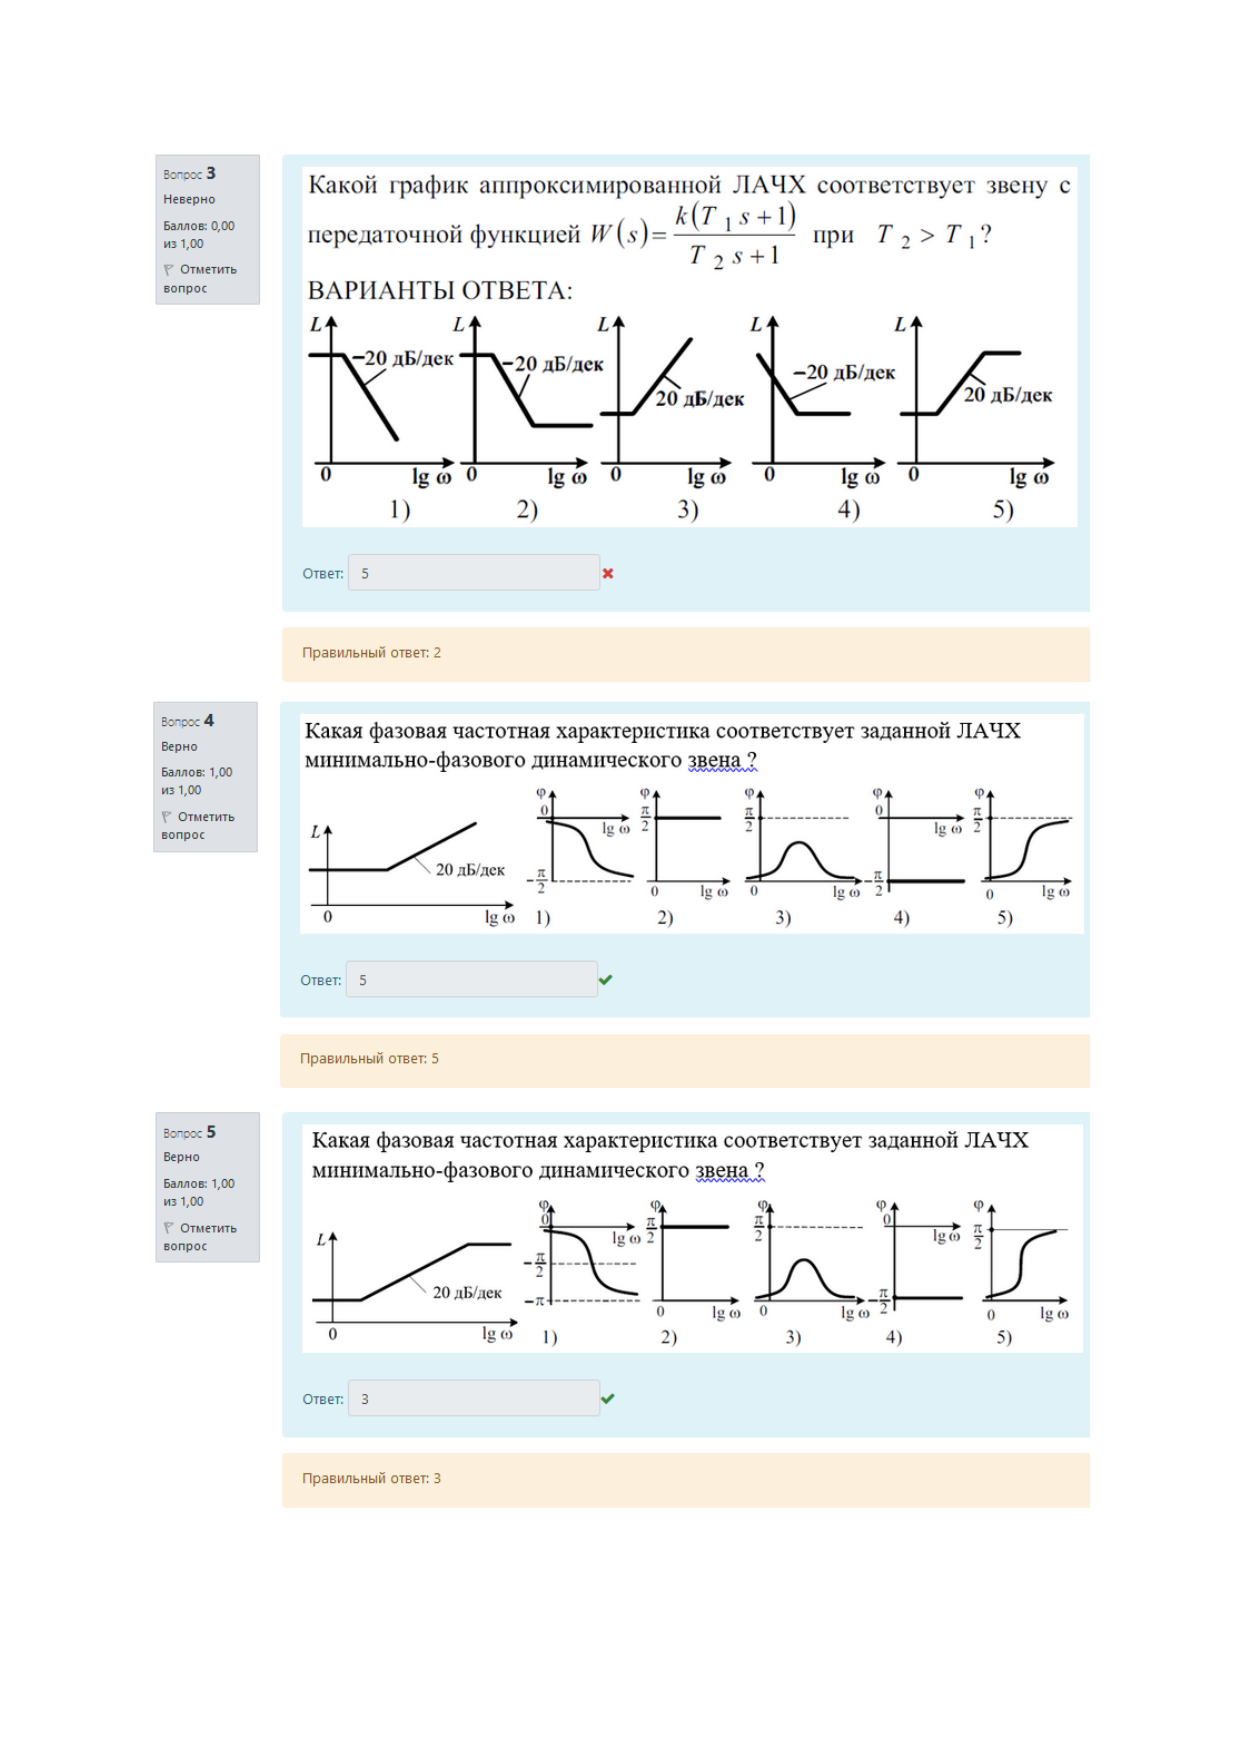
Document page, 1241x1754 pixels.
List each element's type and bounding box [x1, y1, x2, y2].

picture [150, 1101, 1091, 1510]
picture [150, 695, 1091, 1098]
picture [150, 150, 1091, 692]
